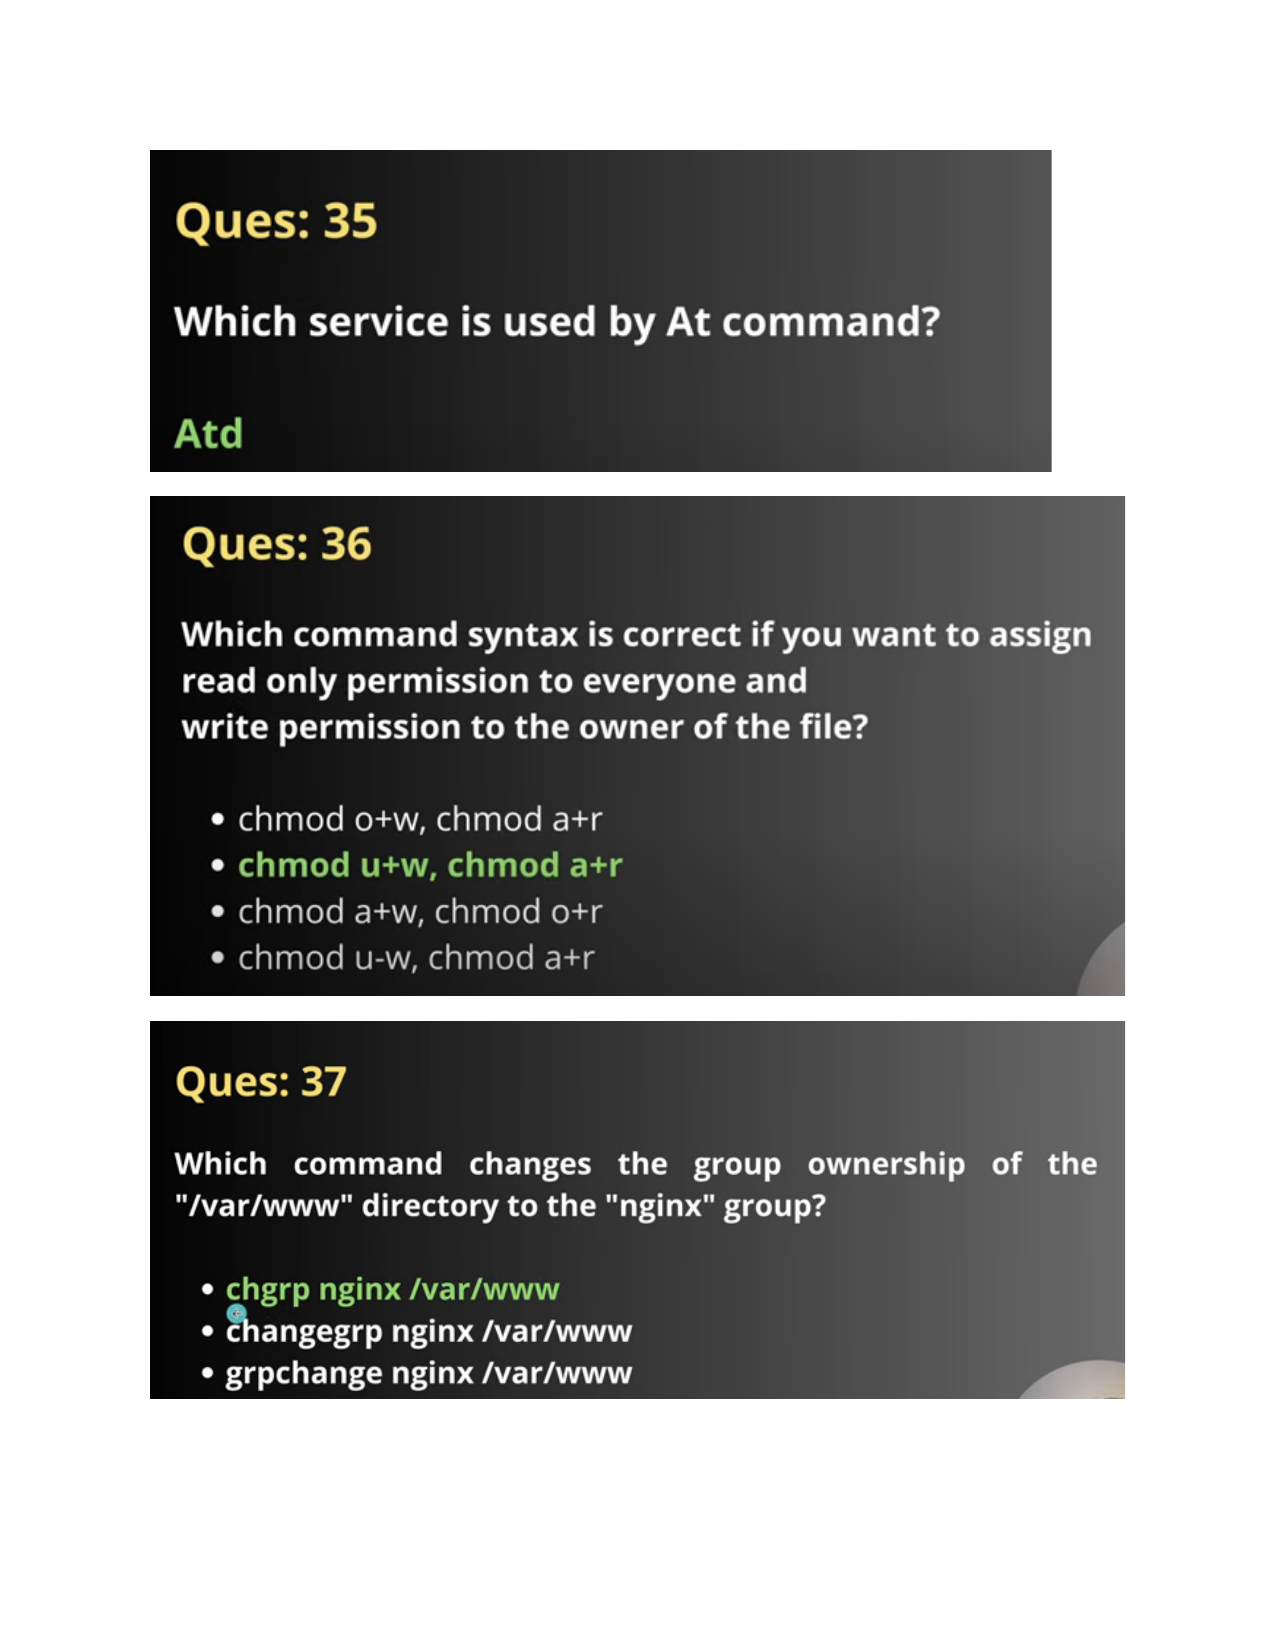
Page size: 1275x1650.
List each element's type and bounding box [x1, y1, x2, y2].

picture [150, 496, 1125, 996]
picture [150, 1021, 1125, 1399]
picture [150, 150, 1052, 472]
